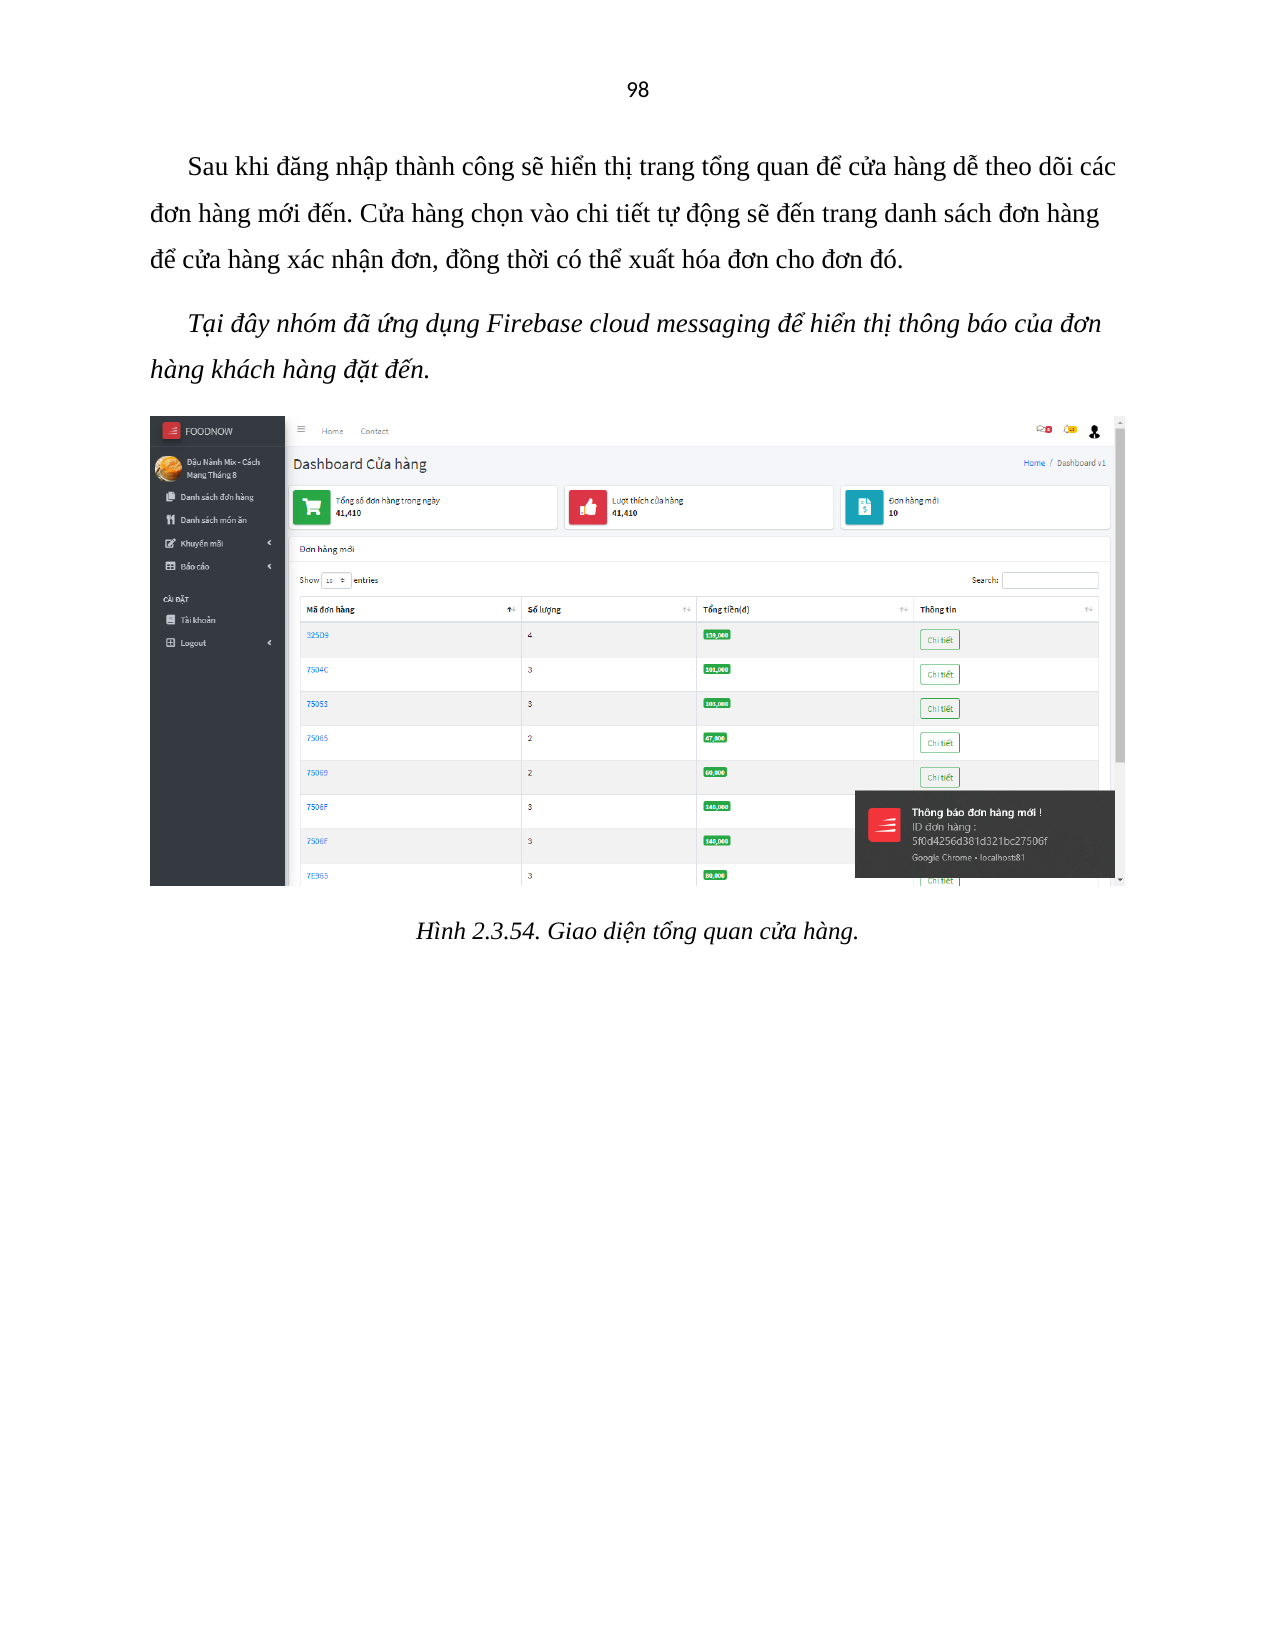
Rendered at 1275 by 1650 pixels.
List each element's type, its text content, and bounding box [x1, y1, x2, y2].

list Hình 2.3.54. Giao diện tổng quan cửa hàng. [150, 916, 1125, 945]
picture [150, 416, 1125, 886]
text Sau khi đăng nhập thành công sẽ hiển thị trang tổng quan để cửa hàng dễ theo dõi các đơn hàng mới đến. Cửa hàng chọn vào chi tiết tự động sẽ đến trang danh sách đơn hàng để cửa hàng xác nhận đơn, đồng thời có thể xuất hóa đơn cho đơn đó. [150, 150, 1125, 274]
text Tại đây nhóm đã ứng dụng Firebase cloud messaging để hiển thị thông báo của đơn hàng khách hàng đặt đến. [150, 307, 1125, 384]
